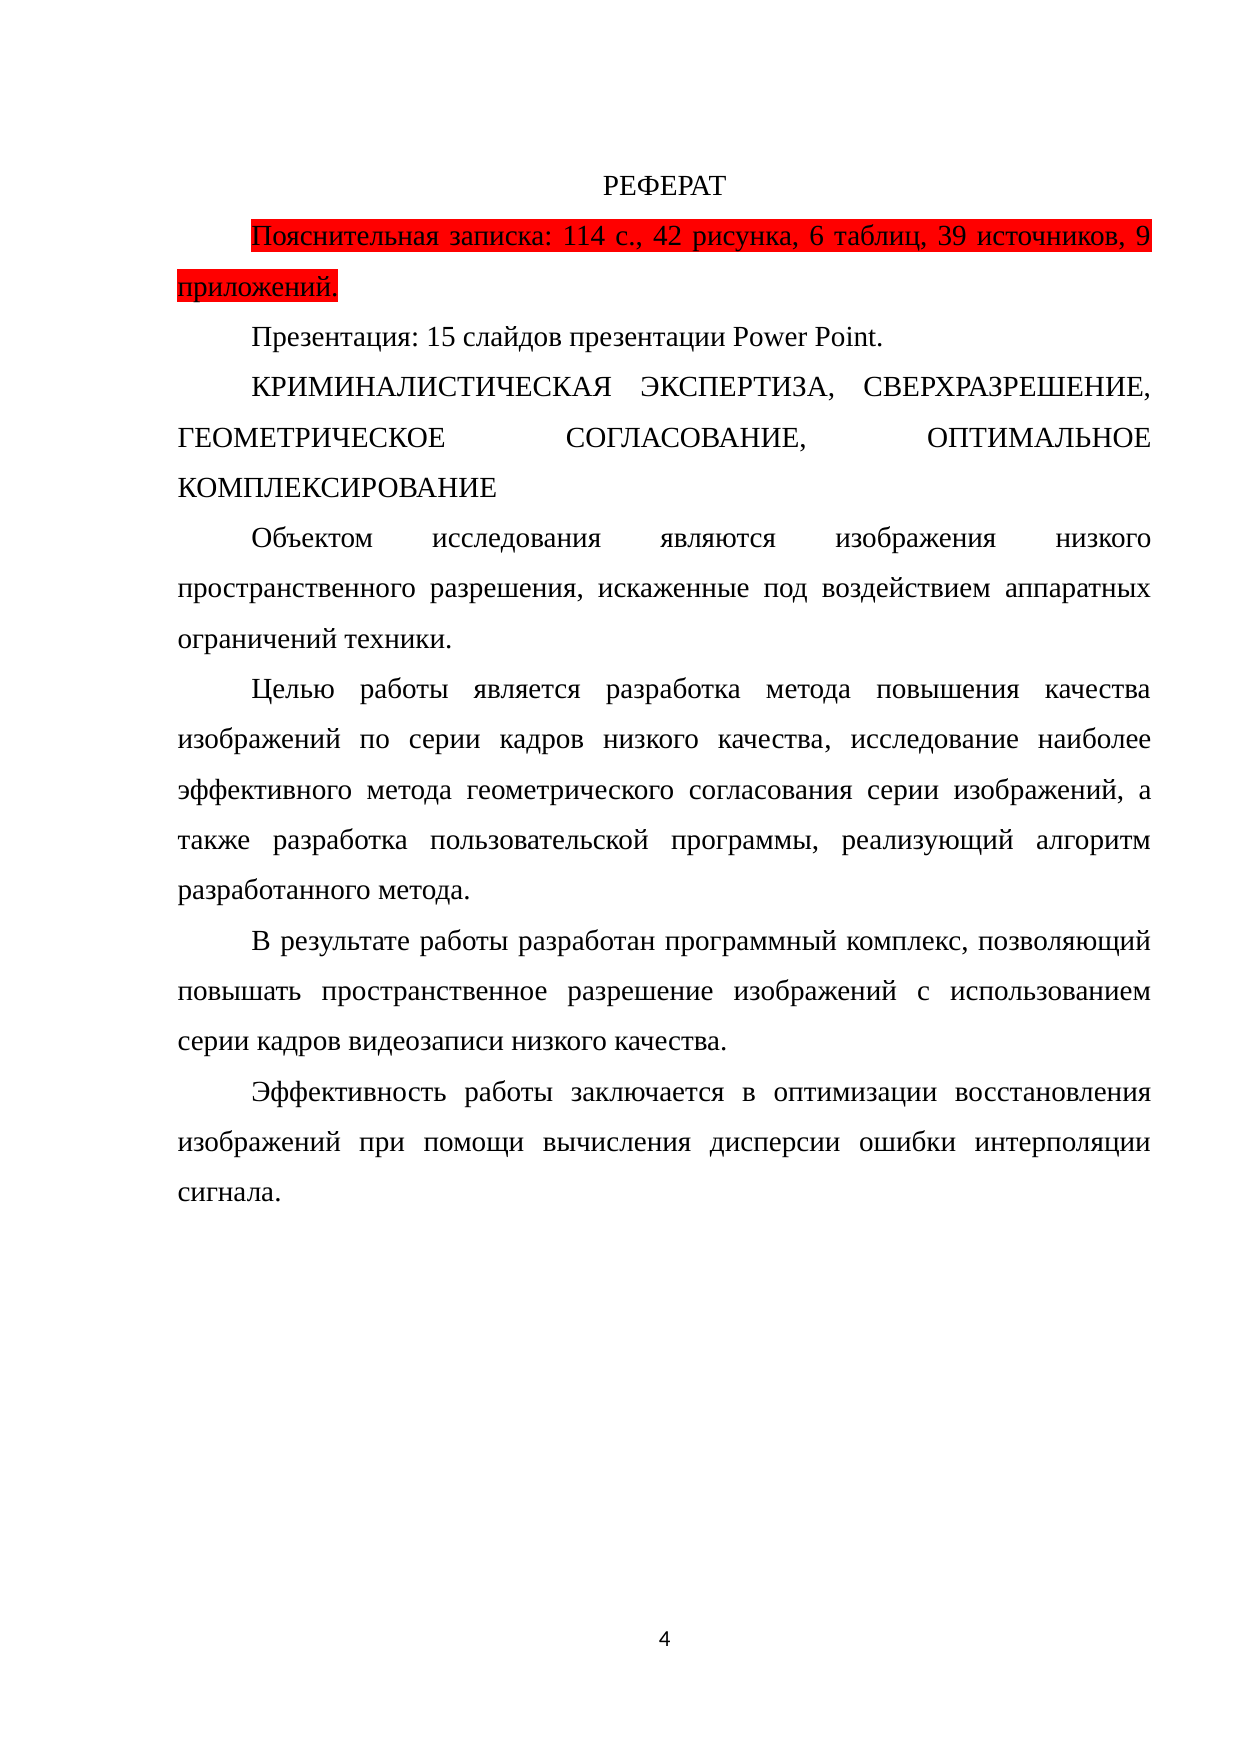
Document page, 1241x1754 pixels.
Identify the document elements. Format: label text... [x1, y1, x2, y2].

text Объектом исследования являются изображения низкого пространственного разрешения, искаженные под воздействием аппаратных ограничений техники. [177, 520, 1152, 654]
text Презентация: 15 слайдов презентации Power Point. [177, 319, 1152, 353]
text Пояснительная записка: 114 c., 42 рисунка, 6 таблиц, 39 источников, 9 приложений. [177, 218, 1152, 302]
text Реферат [177, 168, 1152, 202]
text Целью работы является разработка метода повышения качества изображений по серии кадров низкого качества, исследование наиболее эффективного метода геометрического согласования серии изображений, а также разработка пользовательской программы, реализующий алгоритм разработанного метода. [177, 671, 1152, 906]
text Эффективность работы заключается в оптимизации восстановления изображений при помощи вычисления дисперсии ошибки интерполяции сигнала. [177, 1074, 1152, 1208]
text КРИМИНАЛИСТИЧЕСКАЯ ЭКСПЕРТИЗА, СВЕРХРАЗРЕШЕНИЕ, ГЕОМЕТРИЧЕСКОЕ СОГЛАСОВАНИЕ, ОПТИМАЛЬНОЕ КОМПЛЕКСИРОВАНИЕ [177, 369, 1152, 503]
text В результате работы разработан программный комплекс, позволяющий повышать пространственное разрешение изображений с использованием серии кадров видеозаписи низкого качества. [177, 923, 1152, 1057]
